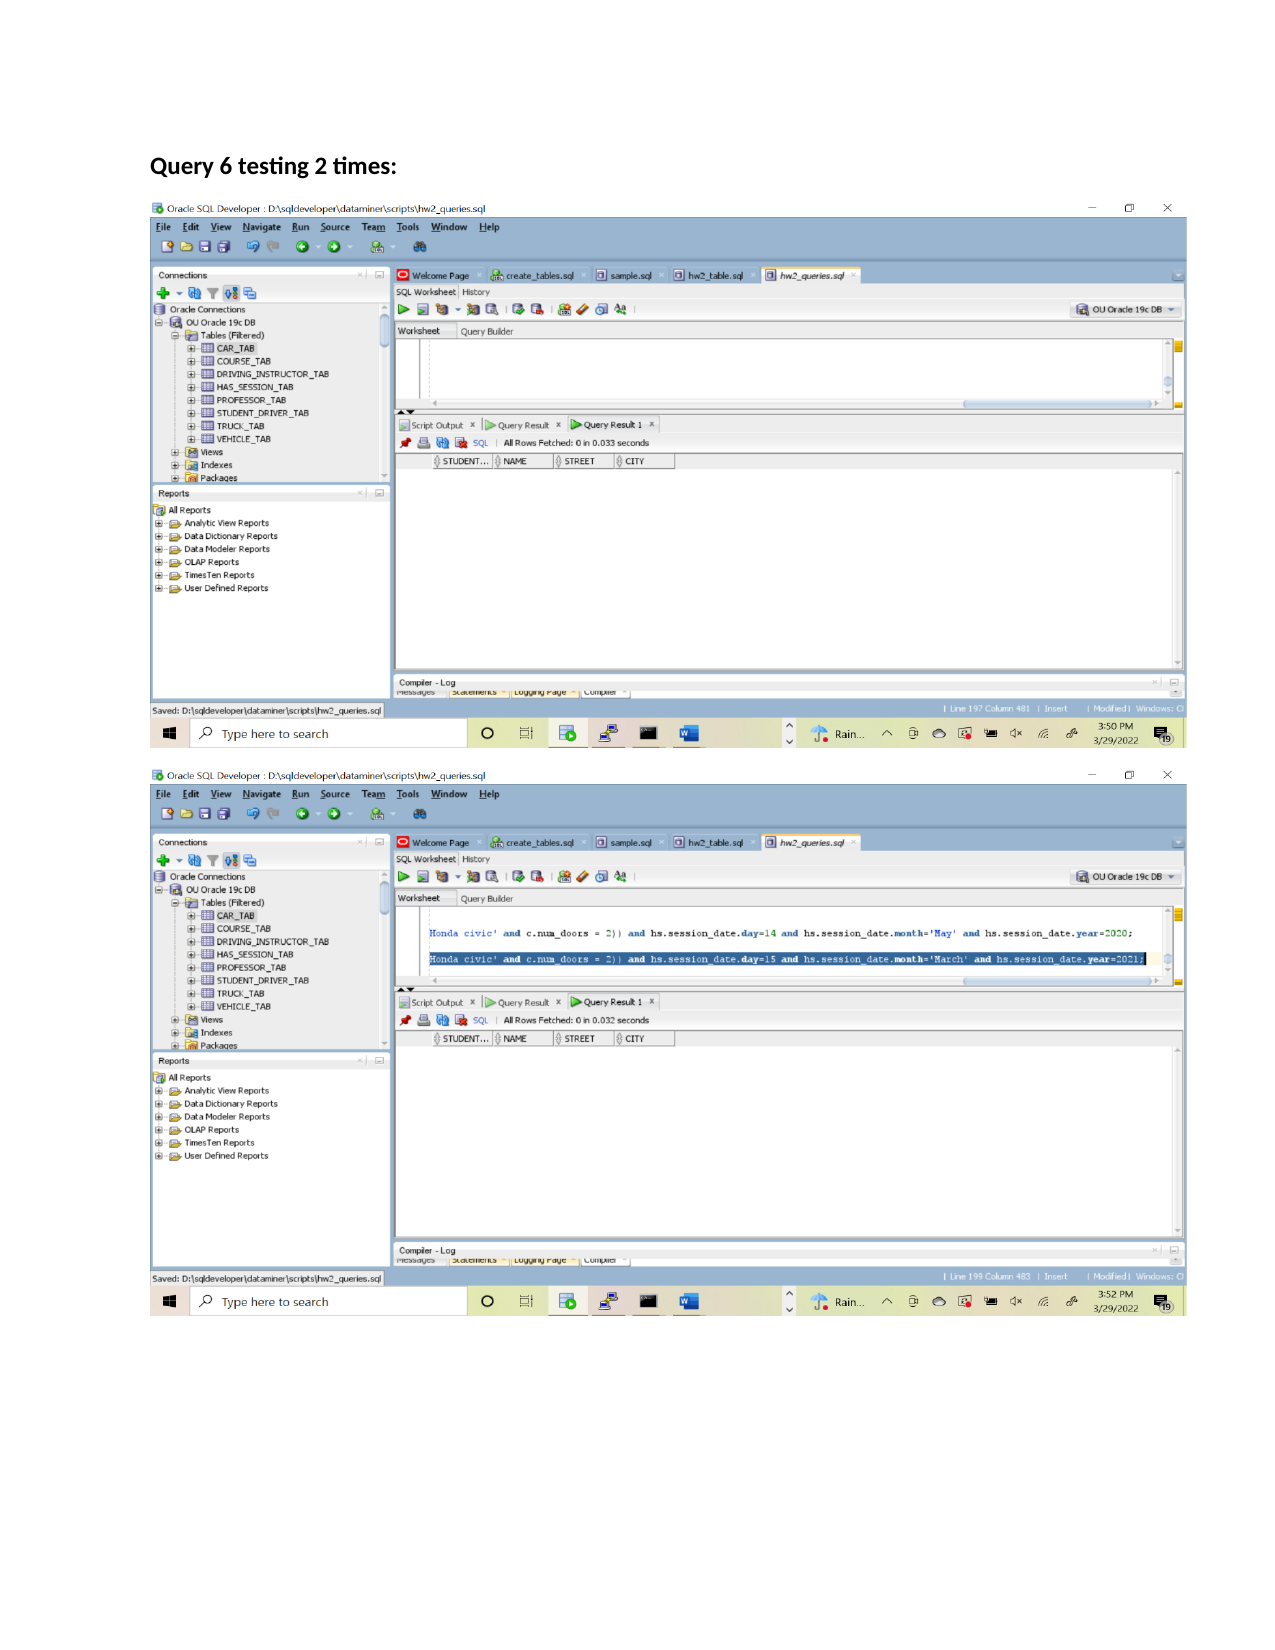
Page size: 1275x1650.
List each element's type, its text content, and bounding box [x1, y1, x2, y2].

picture [150, 766, 1187, 1316]
picture [150, 199, 1187, 748]
text Query 6 testing 2 times: [150, 150, 1125, 181]
